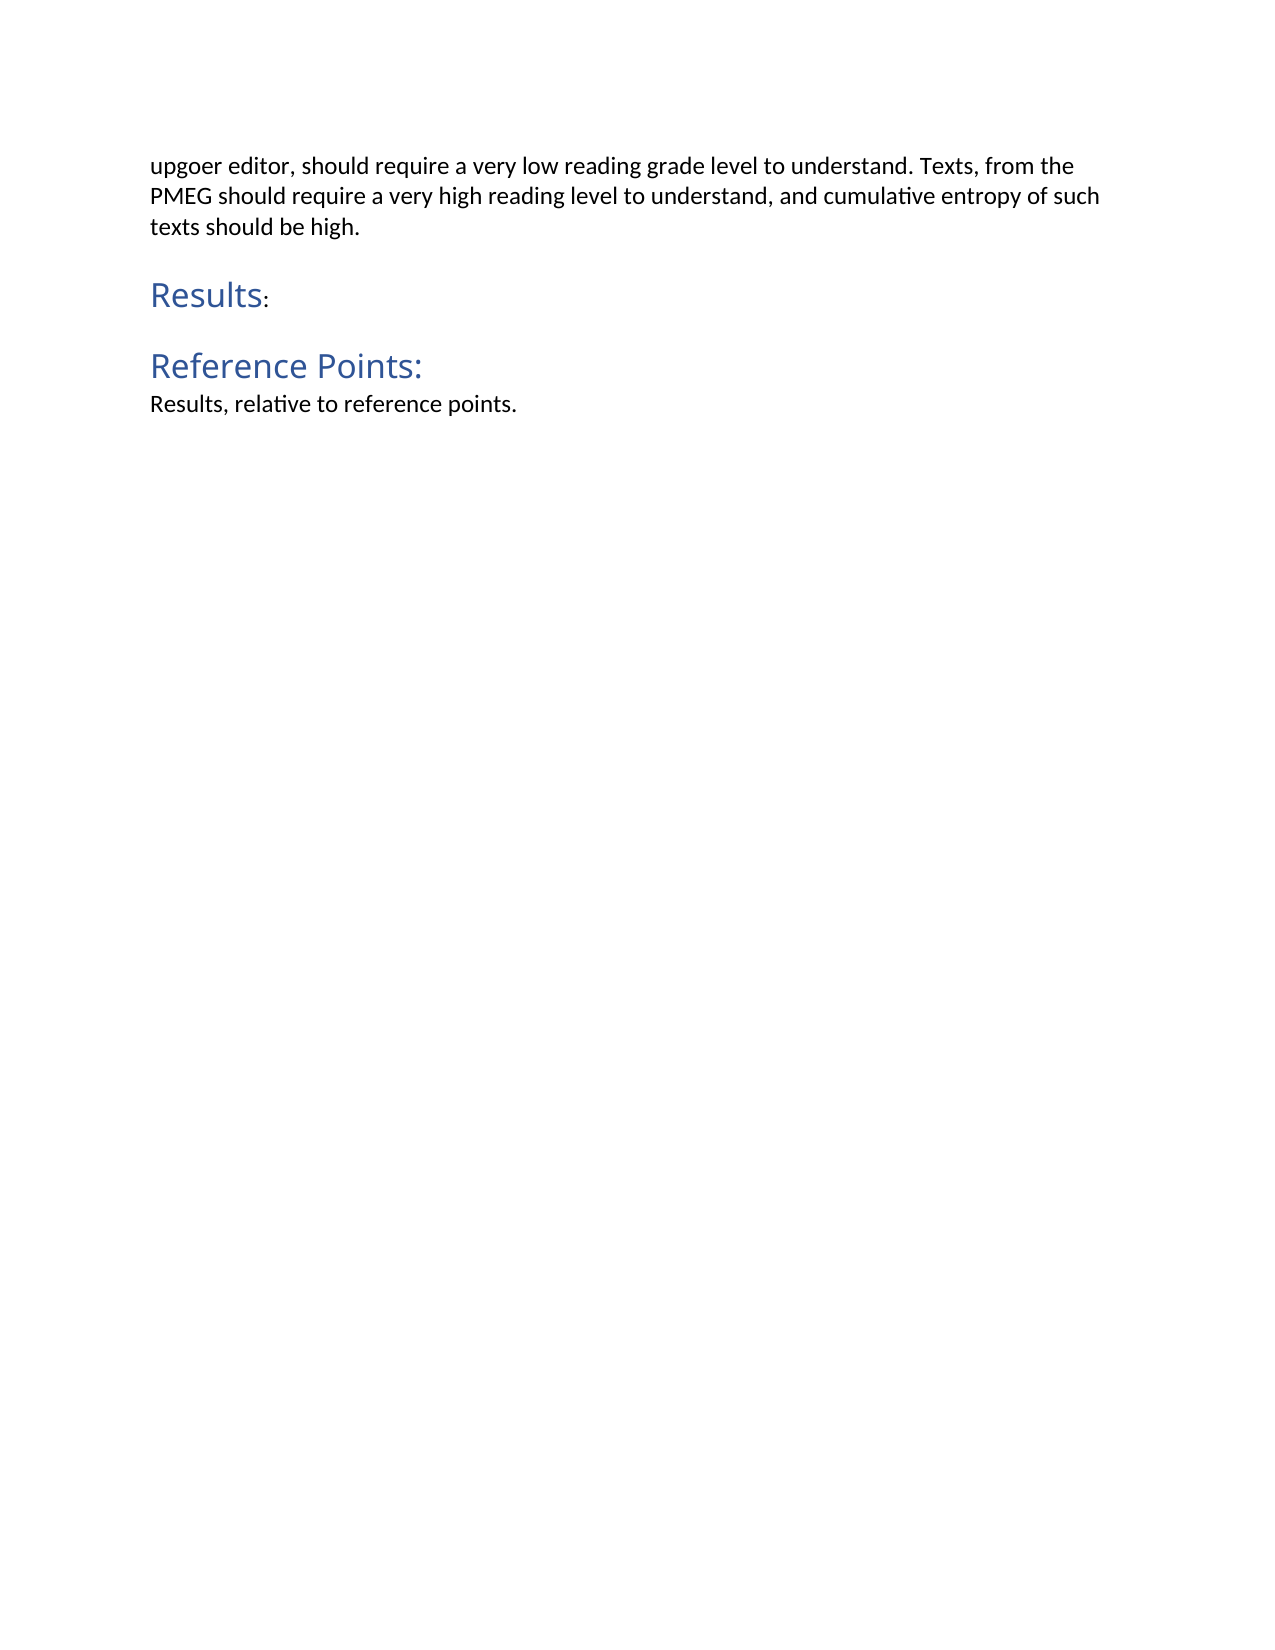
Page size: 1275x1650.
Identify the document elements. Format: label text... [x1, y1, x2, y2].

text Results: [150, 272, 1125, 317]
text Results, relative to reference points. [150, 388, 1125, 418]
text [150, 150, 1125, 242]
subtitle Reference Points: [150, 342, 1125, 388]
